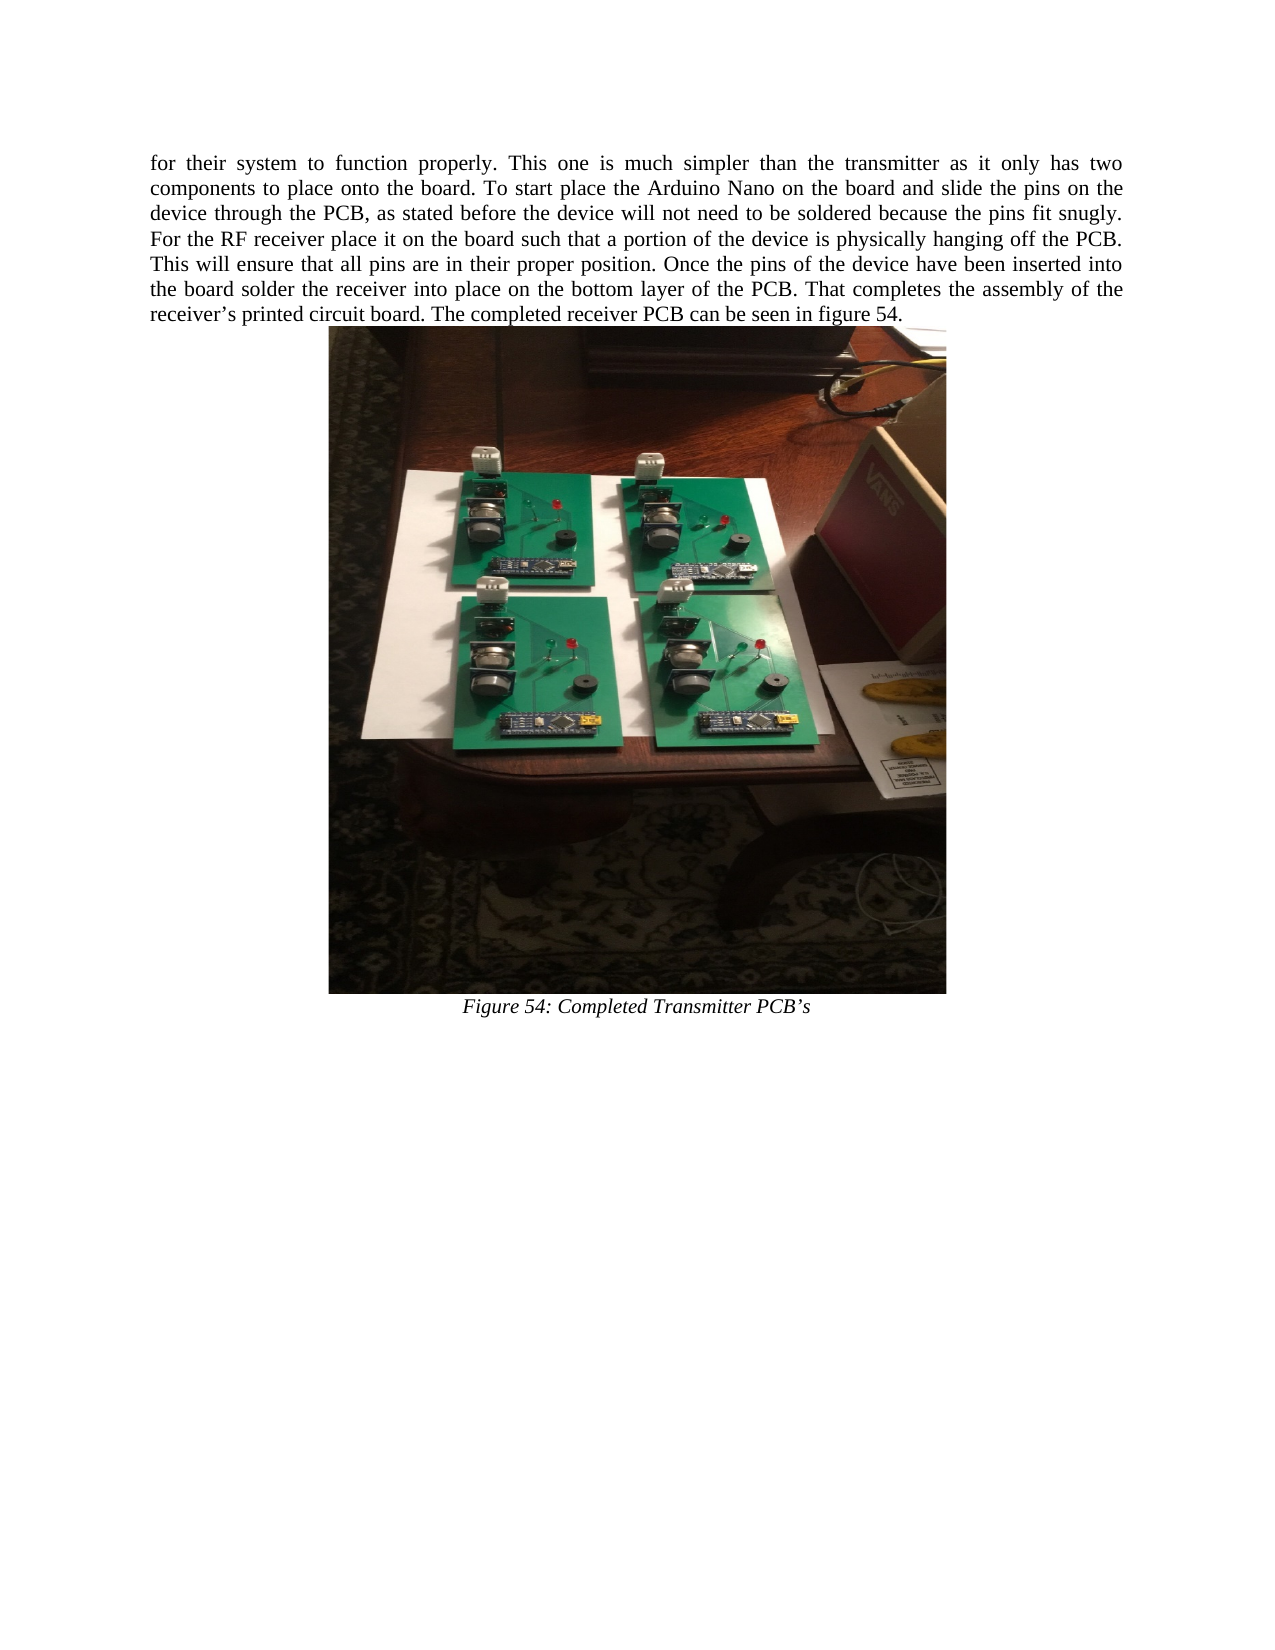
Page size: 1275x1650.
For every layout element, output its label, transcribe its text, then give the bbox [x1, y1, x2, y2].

text Figure 54: Completed Transmitter PCB’s [150, 994, 1125, 1018]
picture [328, 326, 947, 994]
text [150, 150, 1125, 326]
